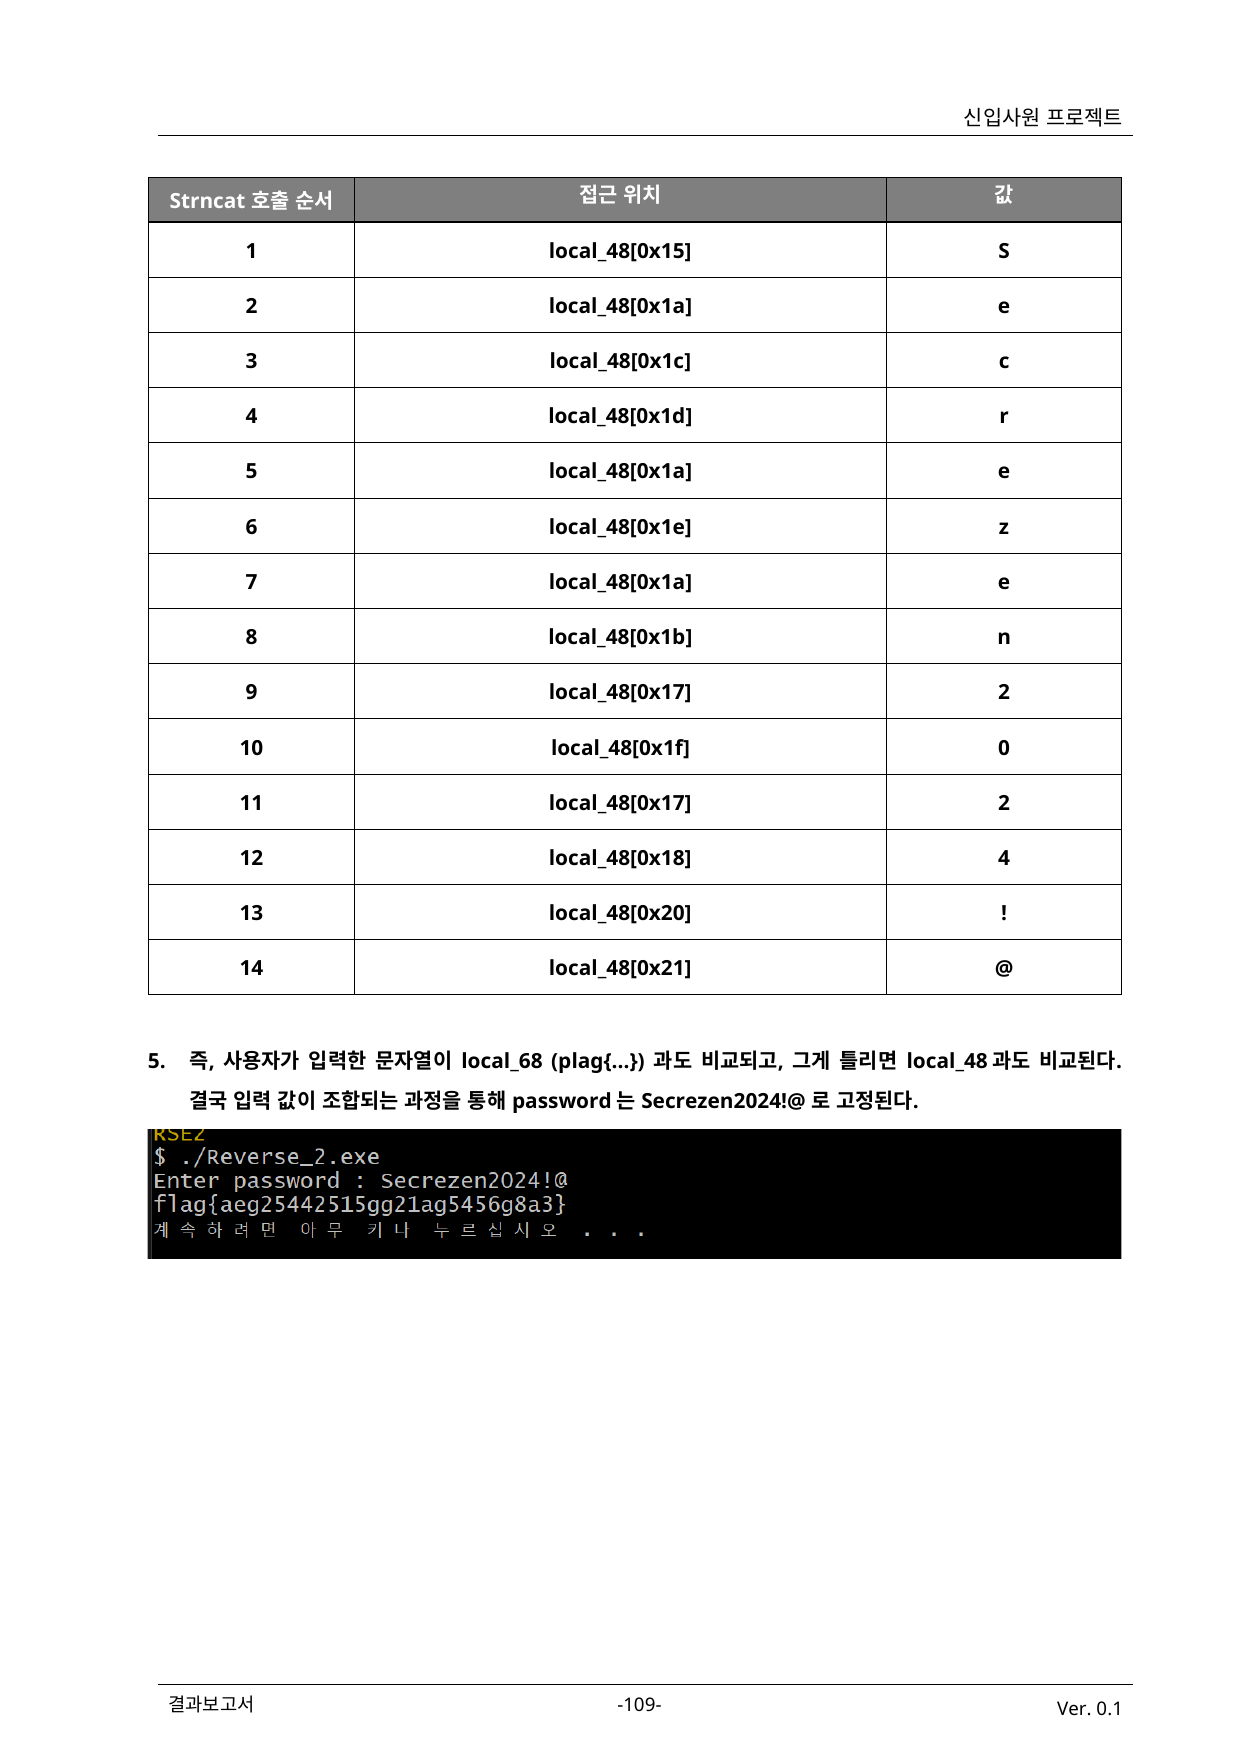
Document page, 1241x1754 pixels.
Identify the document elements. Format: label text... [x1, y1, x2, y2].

table_cell 9 [149, 664, 354, 718]
table_cell @ [887, 940, 1121, 994]
table_cell 2 [887, 775, 1121, 829]
table_cell c [887, 333, 1121, 387]
table_cell e [887, 554, 1121, 608]
table_cell local_48[0x15] [355, 223, 886, 277]
table_cell local_48[0x21] [355, 940, 886, 994]
table_cell local_48[0x17] [355, 664, 886, 718]
table_cell local_48[0x18] [355, 830, 886, 884]
table_cell n [887, 609, 1121, 663]
table_cell local_48[0x1a] [355, 443, 886, 497]
table_cell local_48[0x1a] [355, 278, 886, 332]
table_cell r [887, 388, 1121, 442]
table_cell 7 [149, 554, 354, 608]
table_cell 6 [149, 499, 354, 553]
table_cell 13 [149, 885, 354, 939]
table_cell 12 [149, 830, 354, 884]
table_cell 14 [149, 940, 354, 994]
table_cell 5 [149, 443, 354, 497]
table_header Strncat 호출 순서 [149, 178, 354, 221]
table_cell 2 [149, 278, 354, 332]
table_cell S [887, 223, 1121, 277]
table_cell 2 [887, 664, 1121, 718]
table_header 접근 위치 [355, 178, 886, 221]
table_cell local_48[0x17] [355, 775, 886, 829]
table_cell e [887, 443, 1121, 497]
table_cell local_48[0x1e] [355, 499, 886, 553]
picture [147, 1129, 1122, 1259]
table_cell local_48[0x1d] [355, 388, 886, 442]
table_header 값 [887, 178, 1121, 221]
table_cell 4 [887, 830, 1121, 884]
table_cell local_48[0x1c] [355, 333, 886, 387]
list 즉, 사용자가 입력한 문자열이 local_68 (plag{...}) 과도 비교되고, 그게 틀리면 local_48과도 비교된다. 결국 입력 값이 조합되는 과정을 통해 password는 Secrezen2024!@ 로 고정된다. [148, 1045, 1122, 1114]
table_cell z [887, 499, 1121, 553]
table_cell 4 [149, 388, 354, 442]
table_cell 3 [149, 333, 354, 387]
table_cell local_48[0x1b] [355, 609, 886, 663]
table_cell local_48[0x20] [355, 885, 886, 939]
table_cell 11 [149, 775, 354, 829]
table_cell 8 [149, 609, 354, 663]
table_cell 0 [887, 719, 1121, 773]
table_cell 1 [149, 223, 354, 277]
table_cell 10 [149, 719, 354, 773]
table_cell ! [887, 885, 1121, 939]
table_cell e [887, 278, 1121, 332]
table_cell local_48[0x1f] [355, 719, 886, 773]
table_cell local_48[0x1a] [355, 554, 886, 608]
